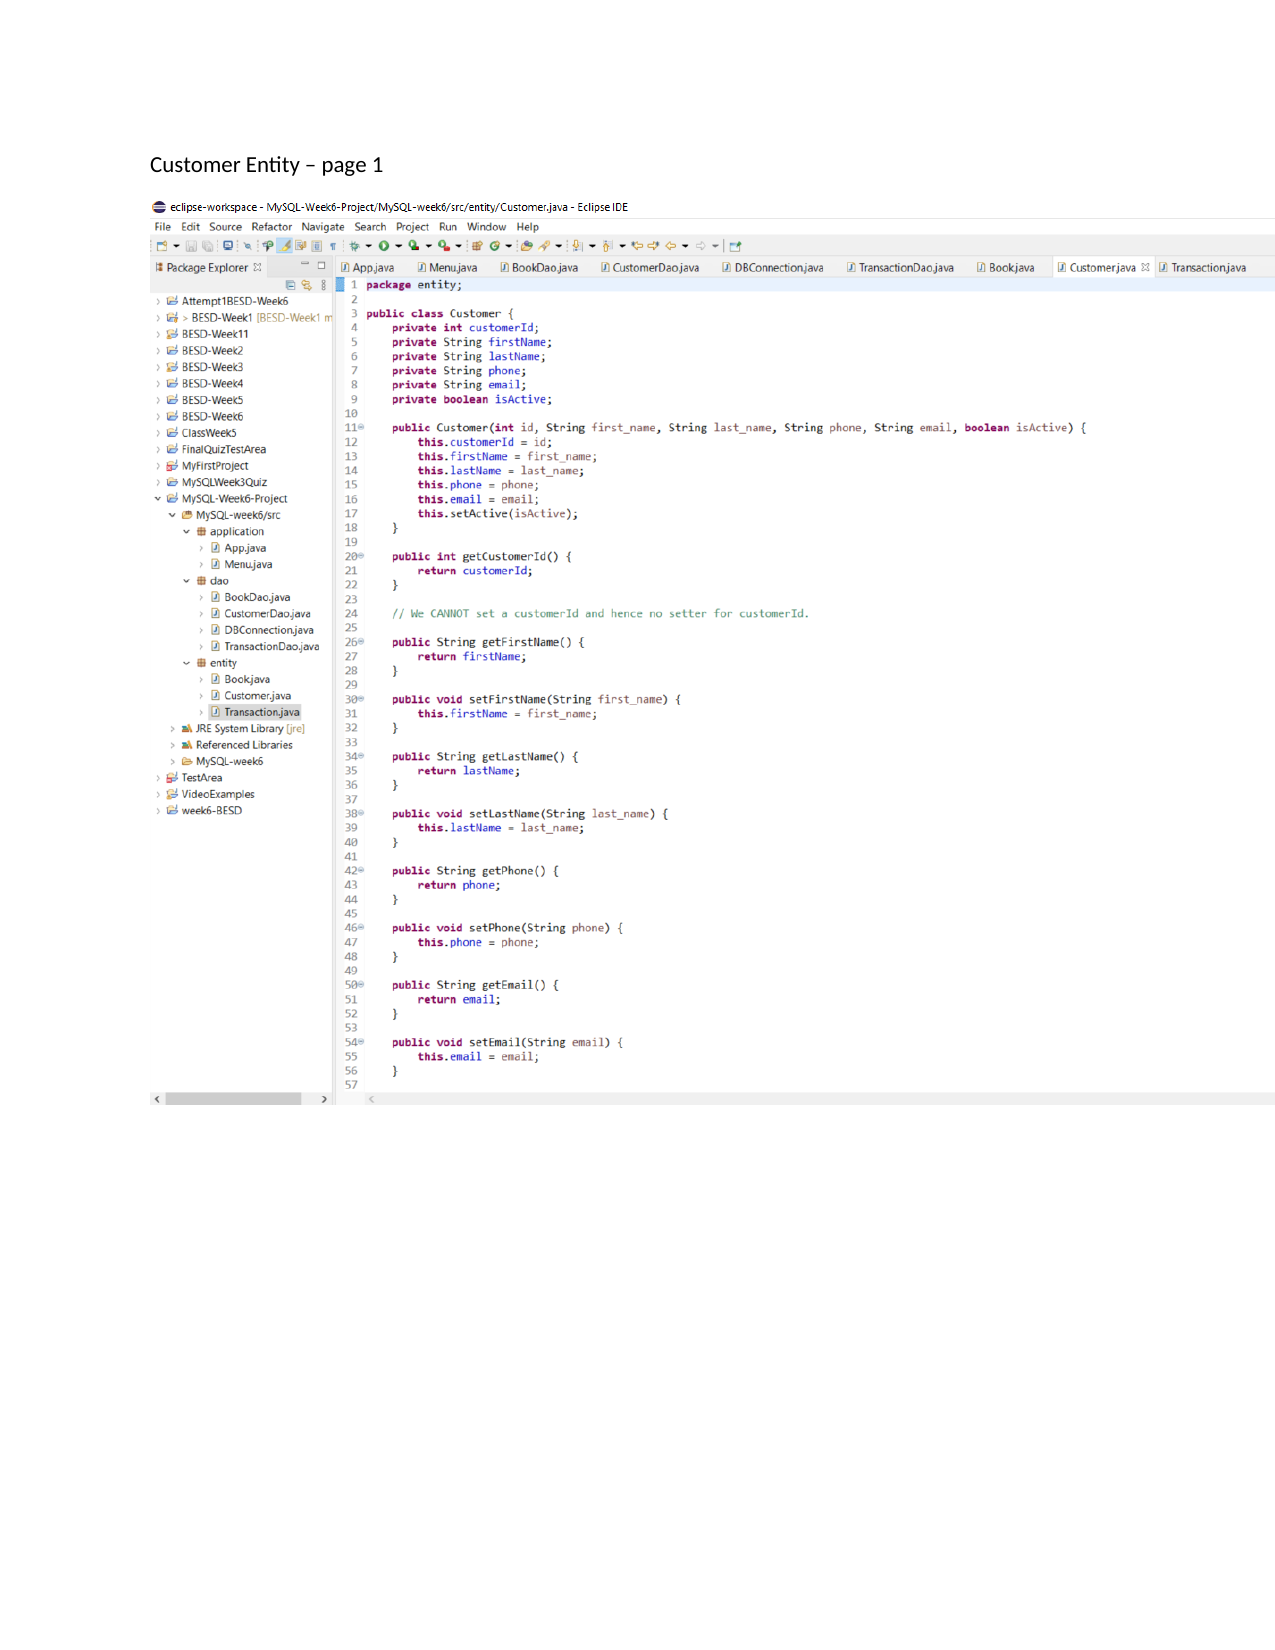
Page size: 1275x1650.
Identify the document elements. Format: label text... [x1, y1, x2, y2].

text Customer Entity – page 1 [150, 150, 1125, 178]
picture [150, 196, 1275, 1105]
